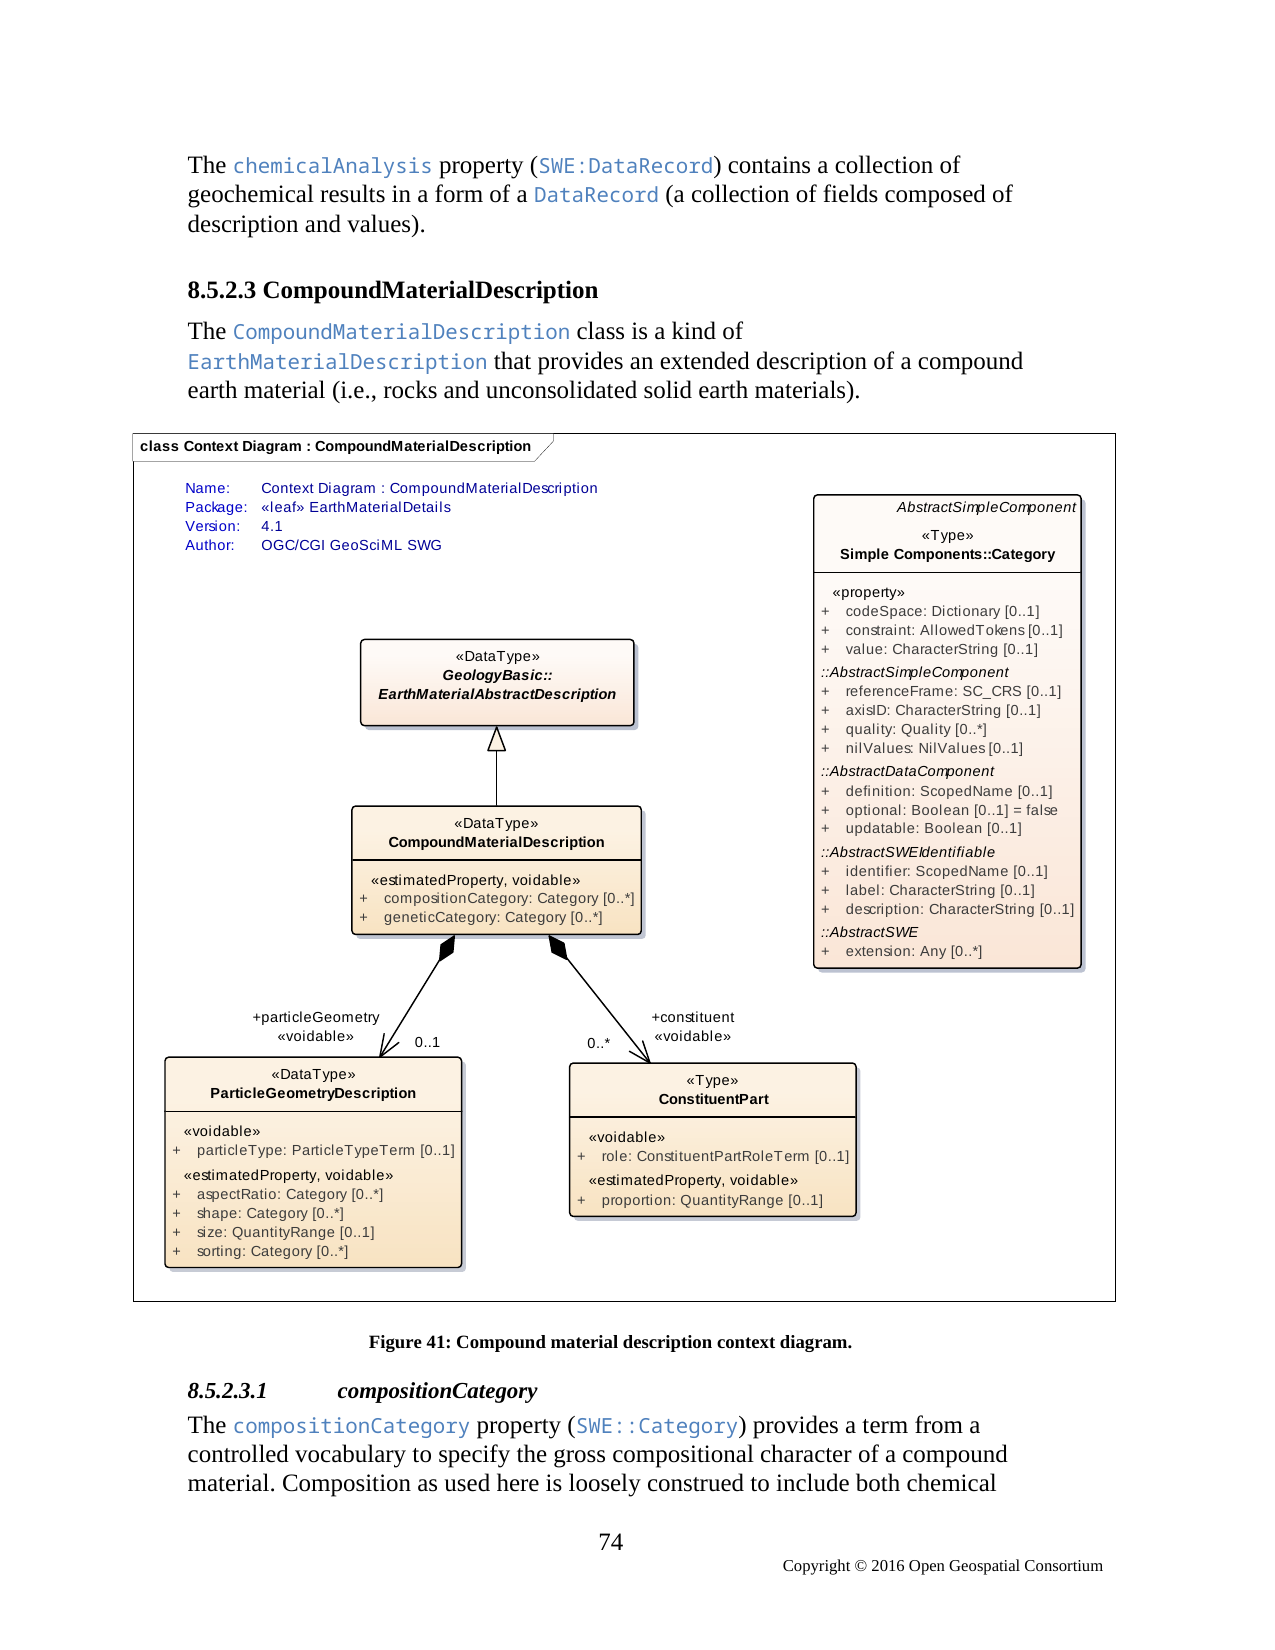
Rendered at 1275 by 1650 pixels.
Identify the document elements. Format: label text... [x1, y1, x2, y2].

subtitle CompoundMaterialDescription [187, 275, 1034, 304]
subtitle compositionCategory [187, 1377, 1034, 1403]
text Figure 41: Compound material description context diagram. [187, 1331, 1034, 1352]
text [187, 1410, 1034, 1497]
text The CompoundMaterialDescription class is a kind of EarthMaterialDescription that provides an extended description of a compound earth material (i.e., rocks and unconsolidated solid earth materials). [187, 316, 1034, 404]
text The chemicalAnalysis property (SWE:DataRecord) contains a collection of geochemical results in a form of a DataRecord (a collection of fields composed of description and values). [187, 150, 1034, 238]
